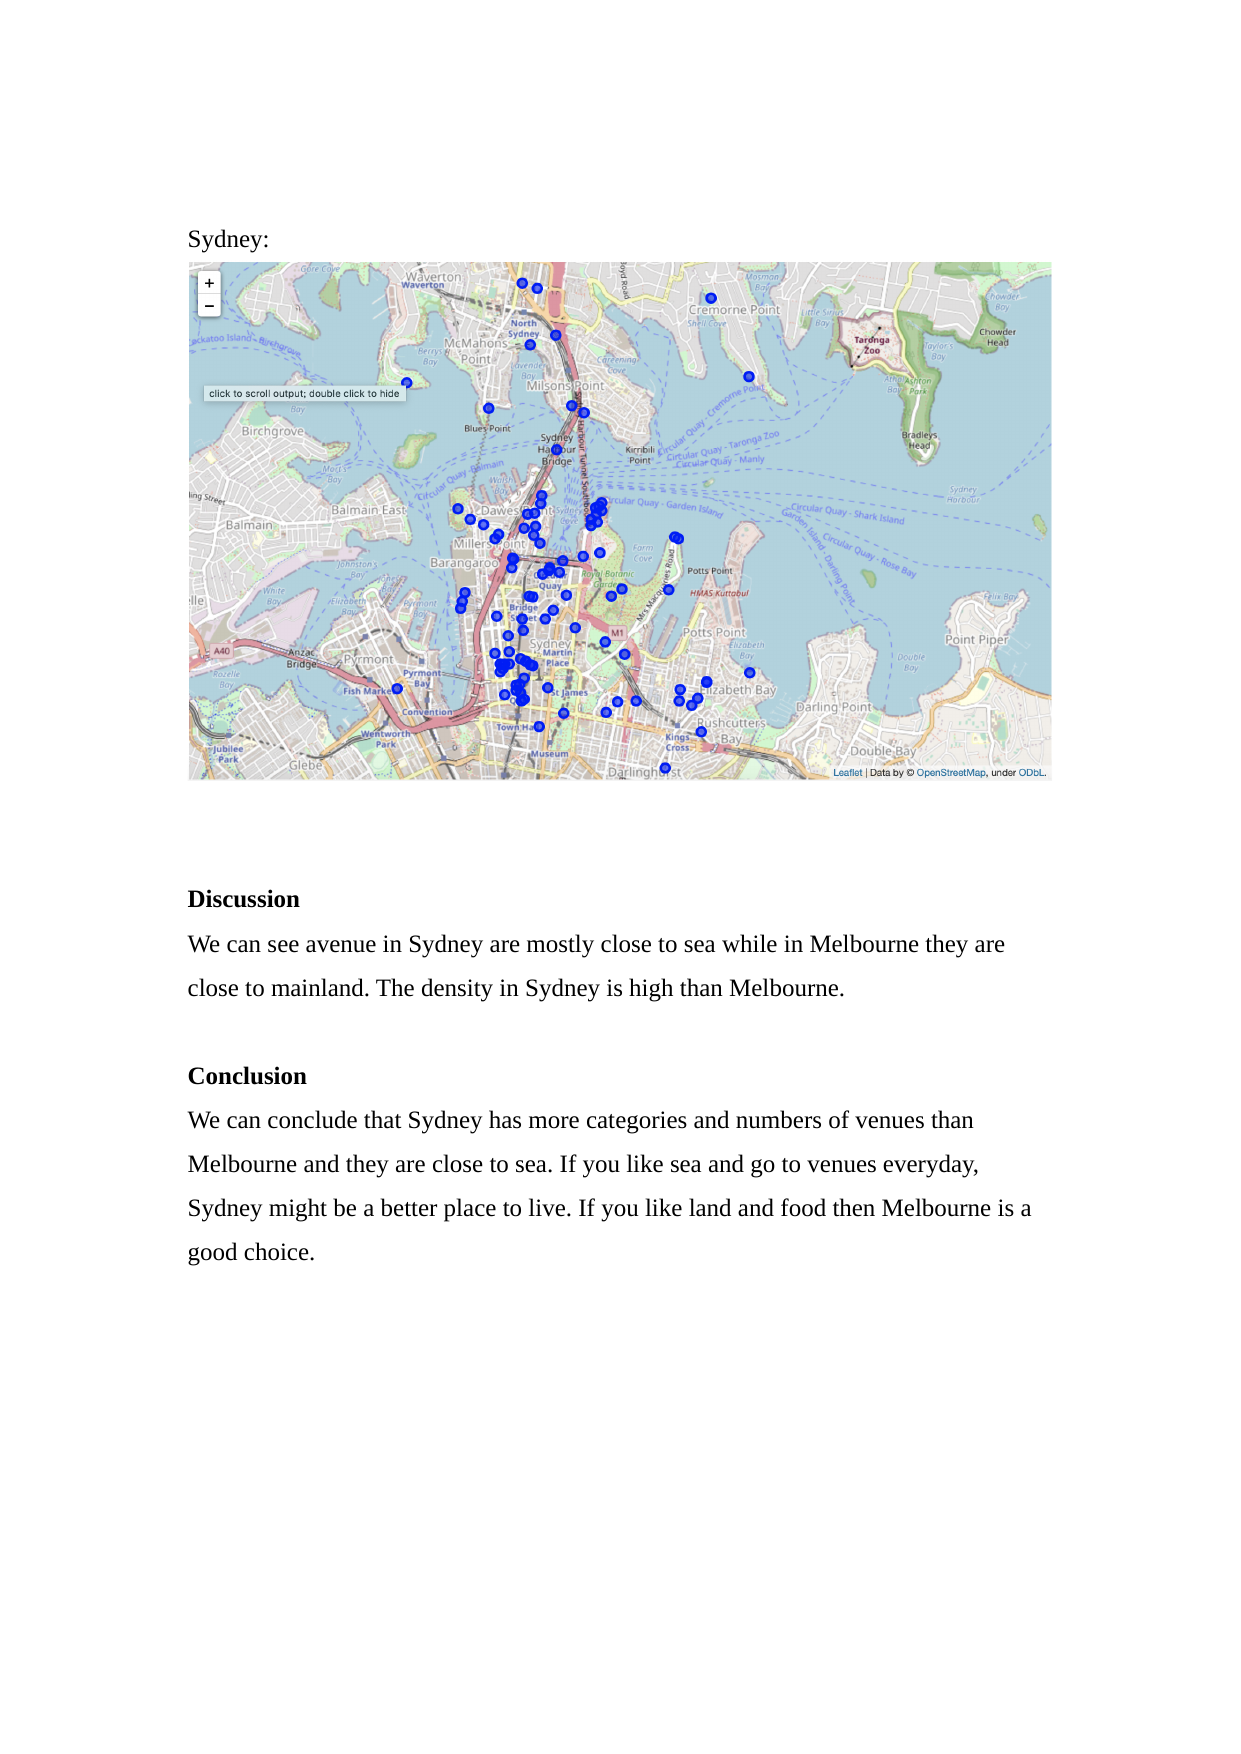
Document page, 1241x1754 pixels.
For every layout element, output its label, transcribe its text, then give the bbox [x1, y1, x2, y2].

text Sydney: [187, 216, 1053, 260]
text Discussion [187, 877, 1053, 921]
text Conclusion [187, 1053, 1053, 1097]
text We can conclude that Sydney has more categories and numbers of venues than Melbourne and they are close to sea. If you like sea and go to venues everyday, Sydney might be a better place to live. If you like land and food then Melbourne is a good choice. [187, 1097, 1053, 1273]
text We can see avenue in Sydney are mostly close to sea while in Melbourne they are close to mainland. The density in Sydney is high than Melbourne. [187, 921, 1053, 1009]
picture [187, 260, 1053, 781]
